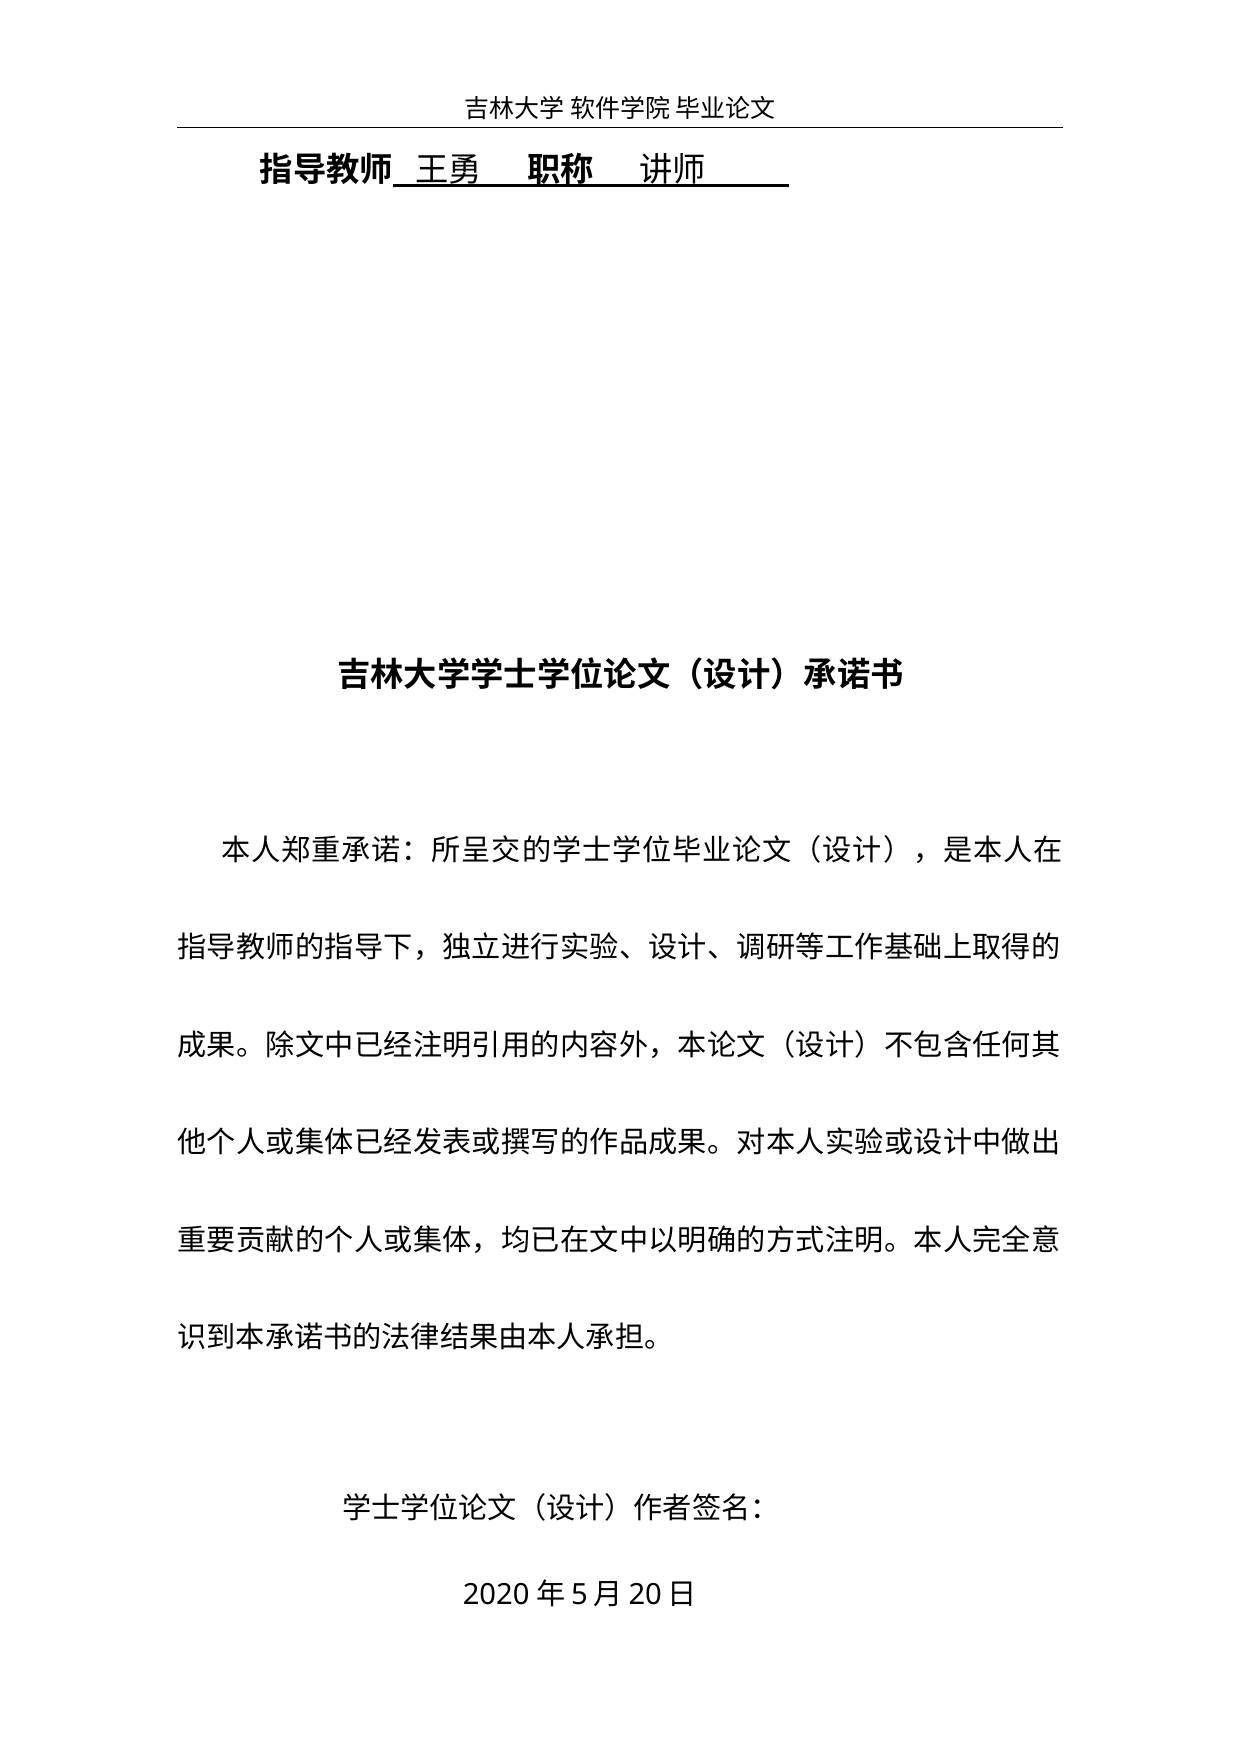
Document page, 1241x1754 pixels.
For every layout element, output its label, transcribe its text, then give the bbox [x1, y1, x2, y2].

text 学士学位论文（设计）作者签名： [177, 1473, 1063, 1538]
text 本人郑重承诺：所呈交的学士学位毕业论文（设计），是本人在指导教师的指导下，独立进行实验、设计、调研等工作基础上取得的成果。除文中已经注明引用的内容外，本论文（设计）不包含任何其他个人或集体已经发表或撰写的作品成果。对本人实验或设计中做出重要贡献的个人或集体，均已在文中以明确的方式注明。本人完全意识到本承诺书的法律结果由本人承担。 [177, 815, 1063, 1367]
text 吉林大学学士学位论文（设计）承诺书 [177, 639, 1063, 704]
text 指导教师 王勇 职称 讲师 [177, 135, 1063, 200]
text 2020年5月20日 [177, 1559, 1063, 1624]
